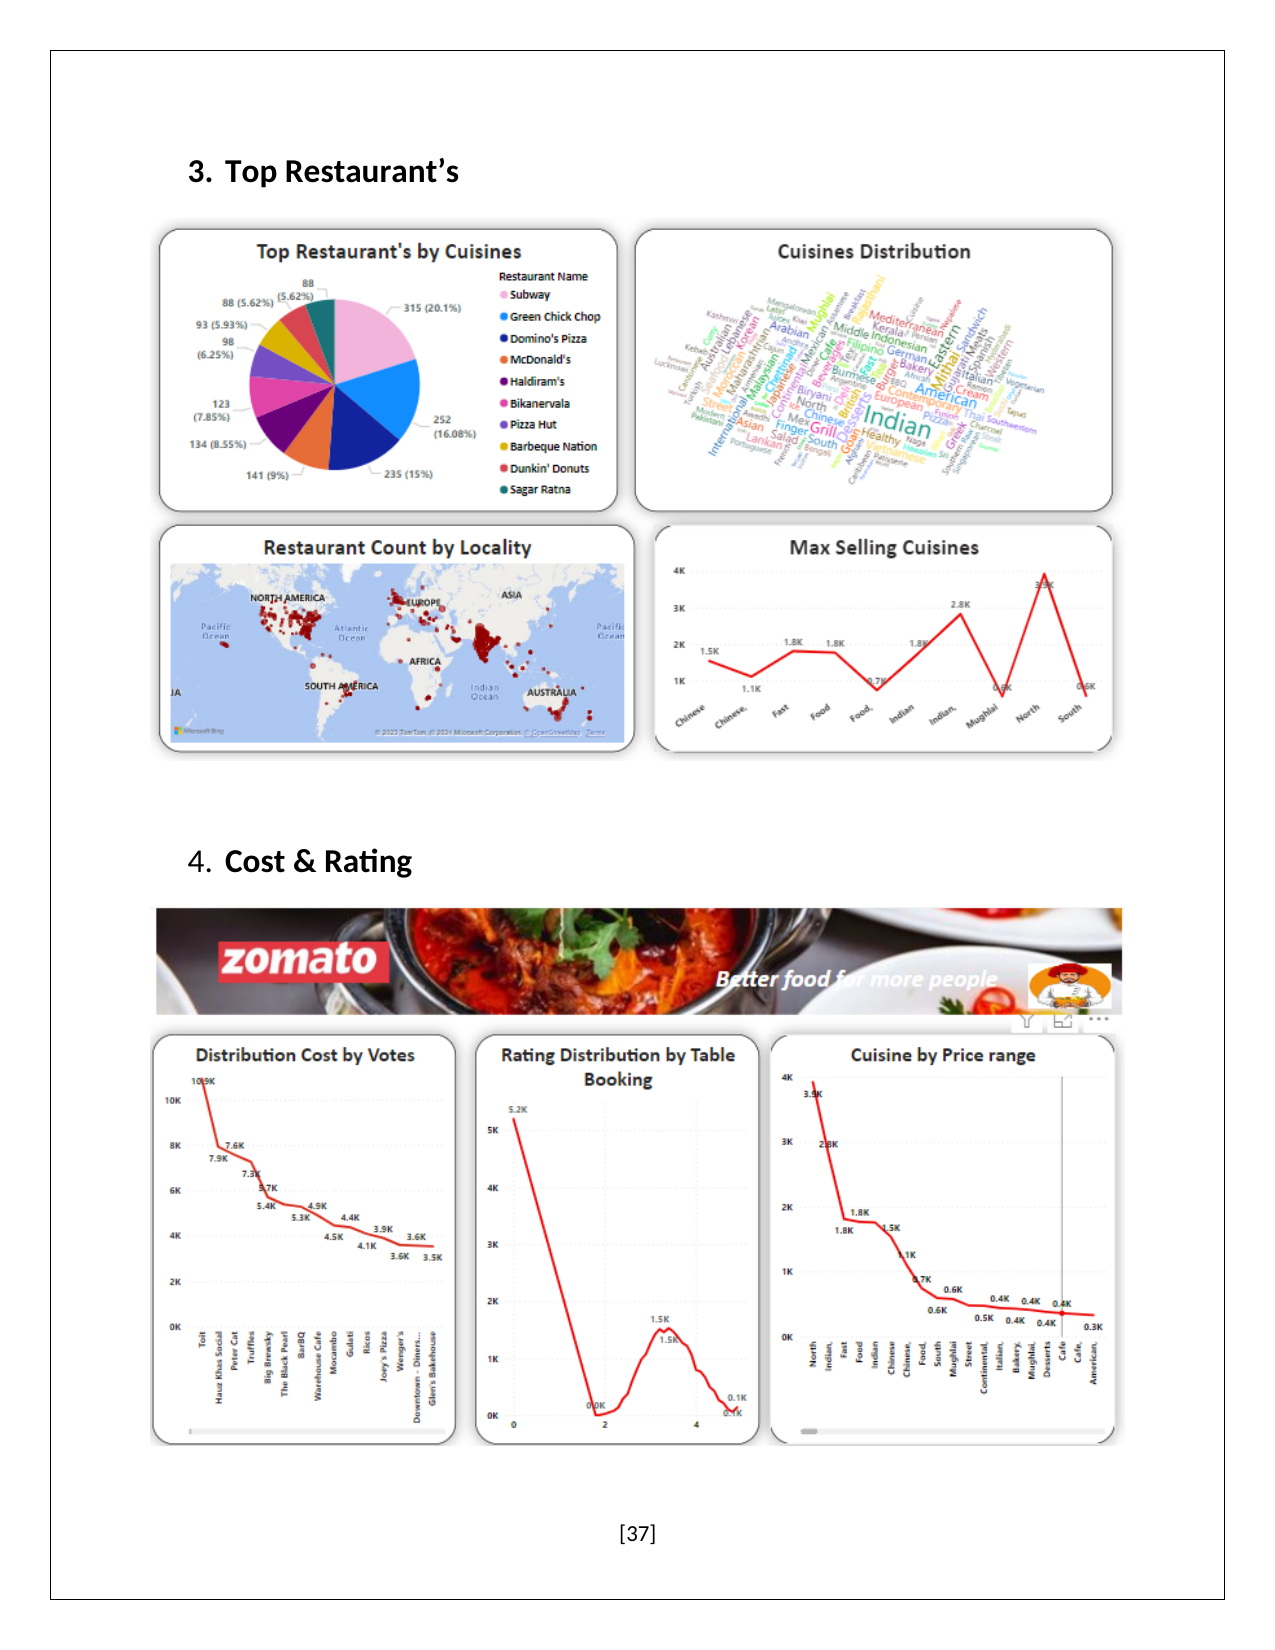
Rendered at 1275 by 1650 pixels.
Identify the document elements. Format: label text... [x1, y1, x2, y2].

list Cost & Rating [187, 839, 1125, 880]
list Top Restaurant’s [187, 150, 1125, 191]
picture [150, 907, 1125, 1446]
picture [150, 217, 1125, 761]
